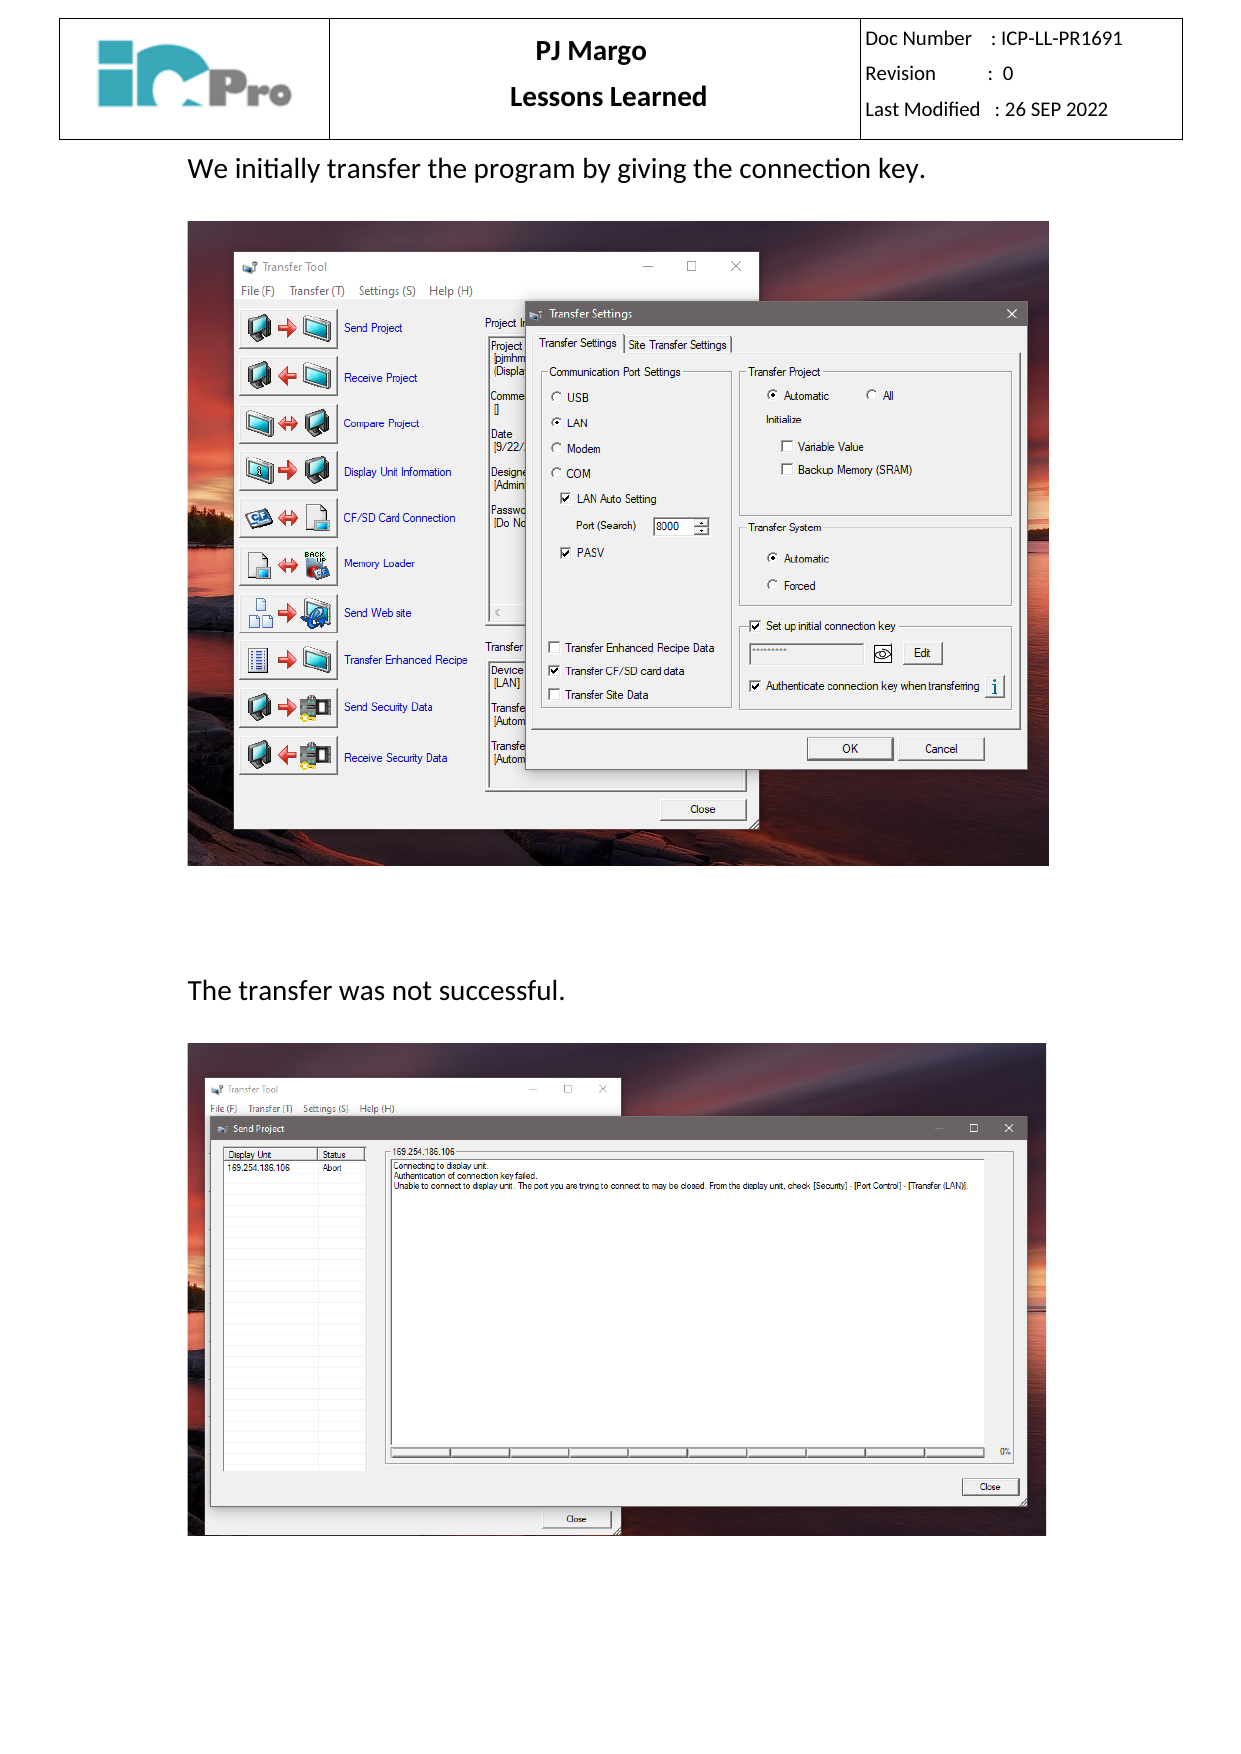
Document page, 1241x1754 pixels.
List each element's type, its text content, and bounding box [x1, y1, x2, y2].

picture [187, 1043, 1047, 1536]
picture [187, 221, 1049, 866]
text We initially transfer the program by giving the connection key. [187, 150, 1053, 186]
text The transfer was not successful. [187, 972, 1053, 1008]
picture [78, 30, 311, 117]
